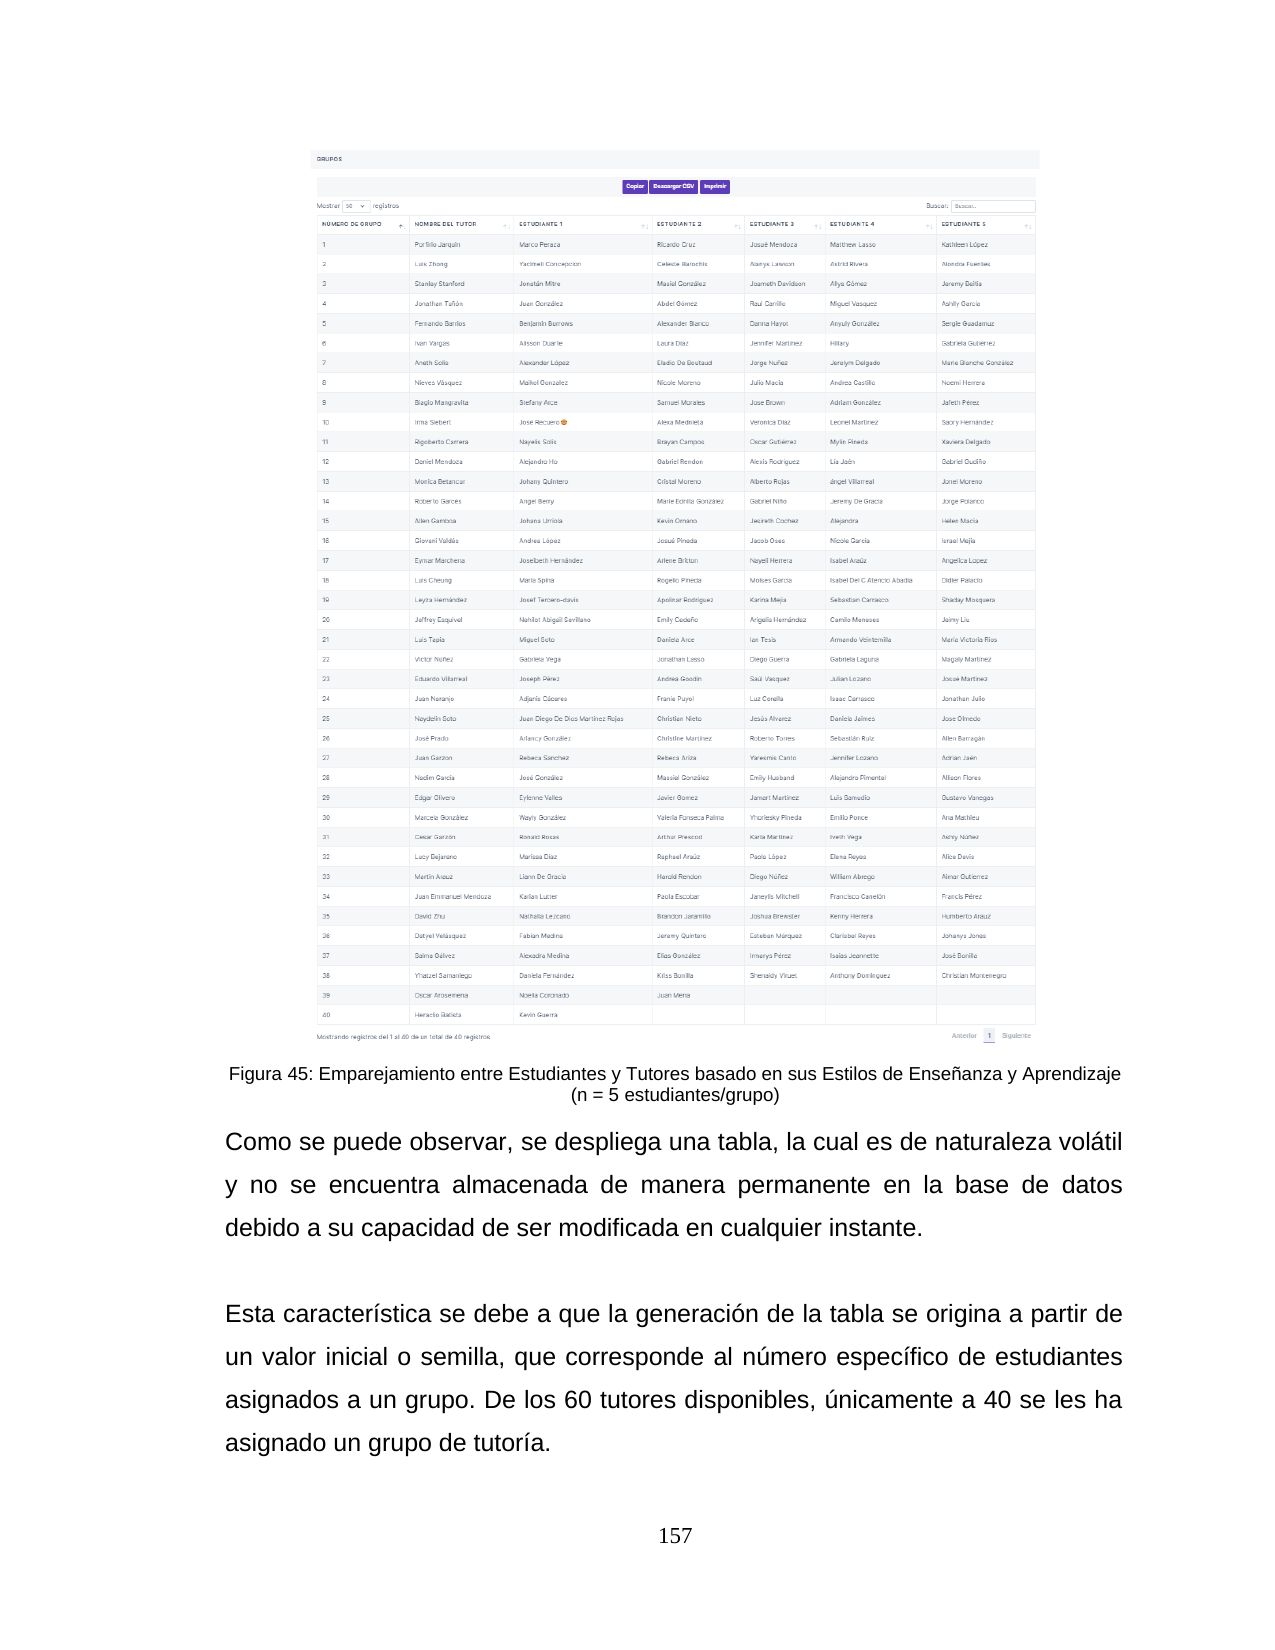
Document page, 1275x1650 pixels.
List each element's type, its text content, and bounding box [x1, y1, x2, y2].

text Esta característica se debe a que la generación de la tabla se origina a partir de un valor inicial o semilla, que corresponde al número específico de estudiantes asignados a un grupo. De los 60 tutores disponibles, únicamente a 40 se les ha asignado un grupo de tutoría. [225, 1299, 1125, 1457]
picture [310, 150, 1040, 1050]
text Como se puede observar, se despliega una tabla, la cual es de naturaleza volátil y no se encuentra almacenada de manera permanente en la base de datos debido a su capacidad de ser modificada en cualquier instante. [225, 1127, 1125, 1242]
text Figura 45: Emparejamiento entre Estudiantes y Tutores basado en sus Estilos de Enseñanza y Aprendizaje (n = 5 estudiantes/grupo) [225, 1063, 1125, 1106]
